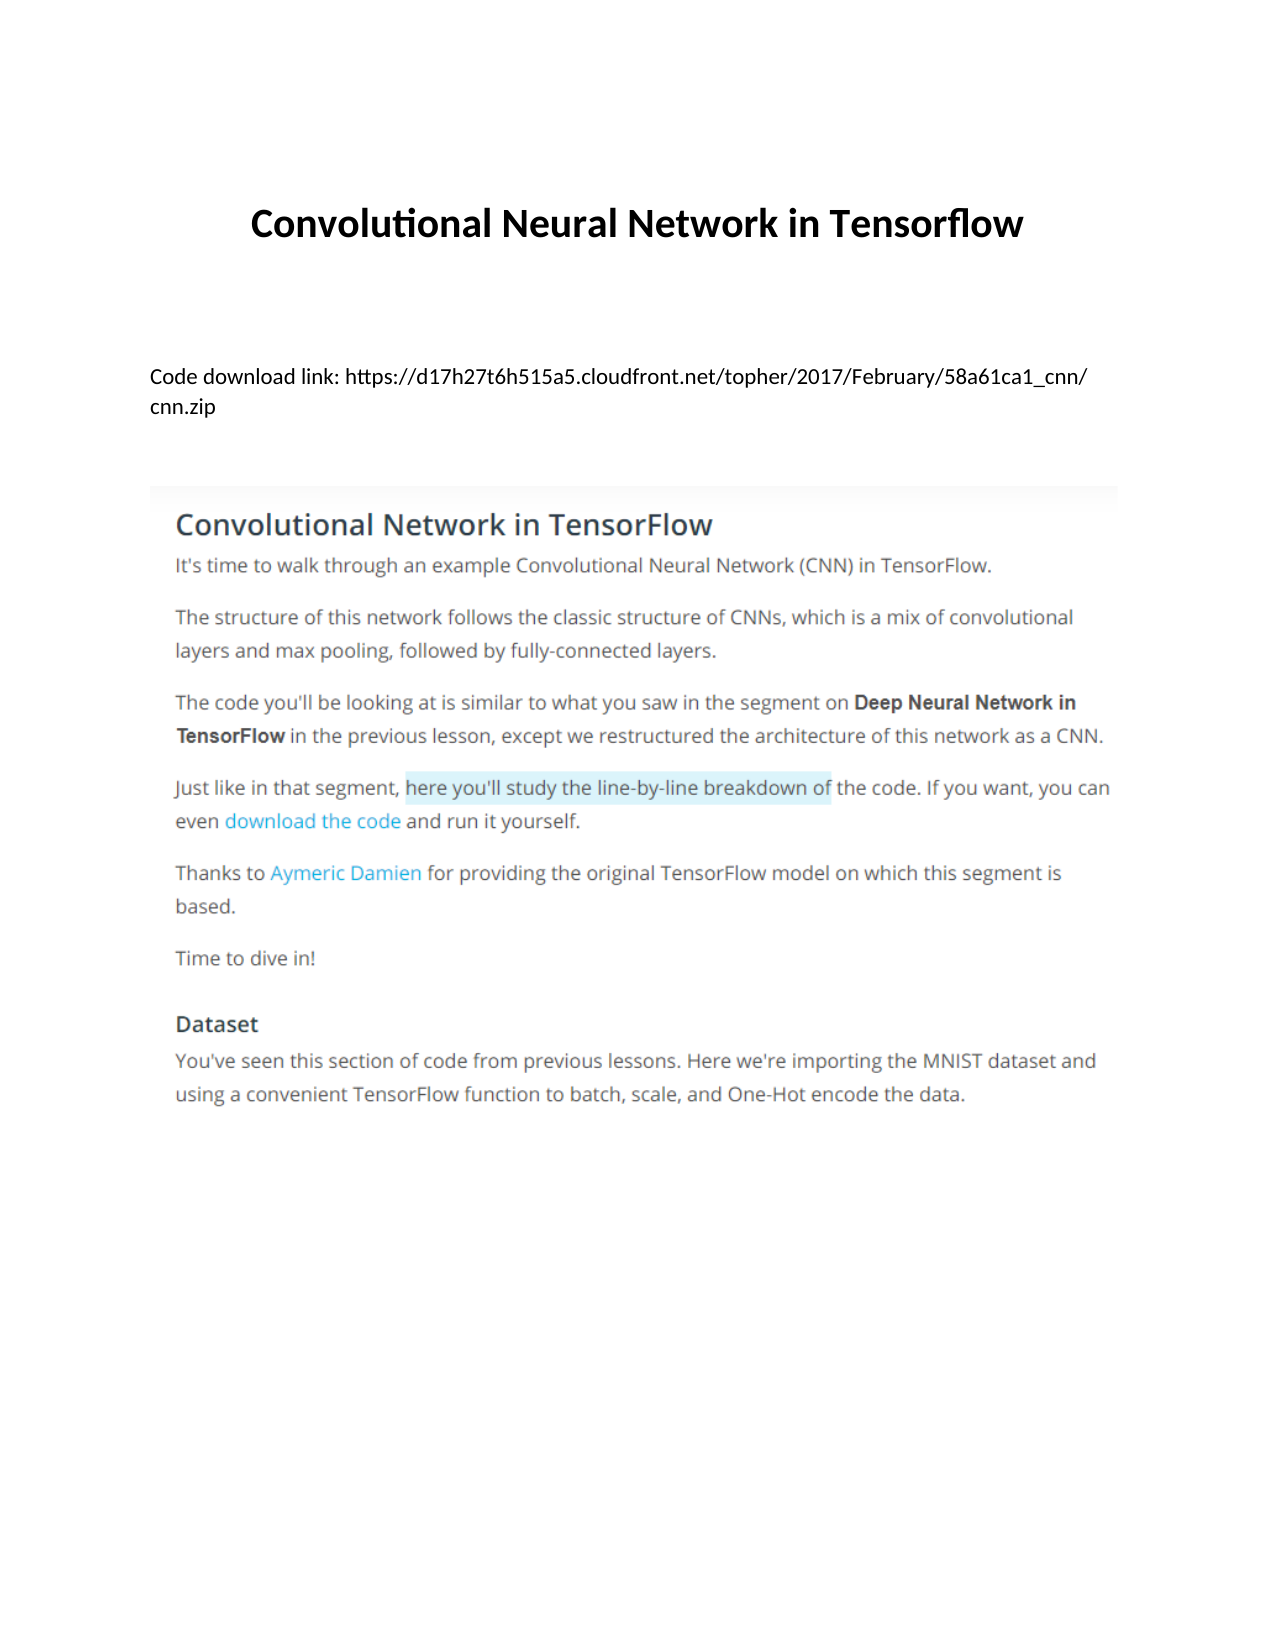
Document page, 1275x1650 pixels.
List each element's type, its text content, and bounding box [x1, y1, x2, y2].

text Code download link: https://d17h27t6h515a5.cloudfront.net/topher/2017/February/58a61ca1_cnn/cnn.zip [150, 362, 1125, 420]
picture [150, 486, 1118, 1115]
text Convolutional Neural Network in Tensorflow [150, 197, 1125, 248]
